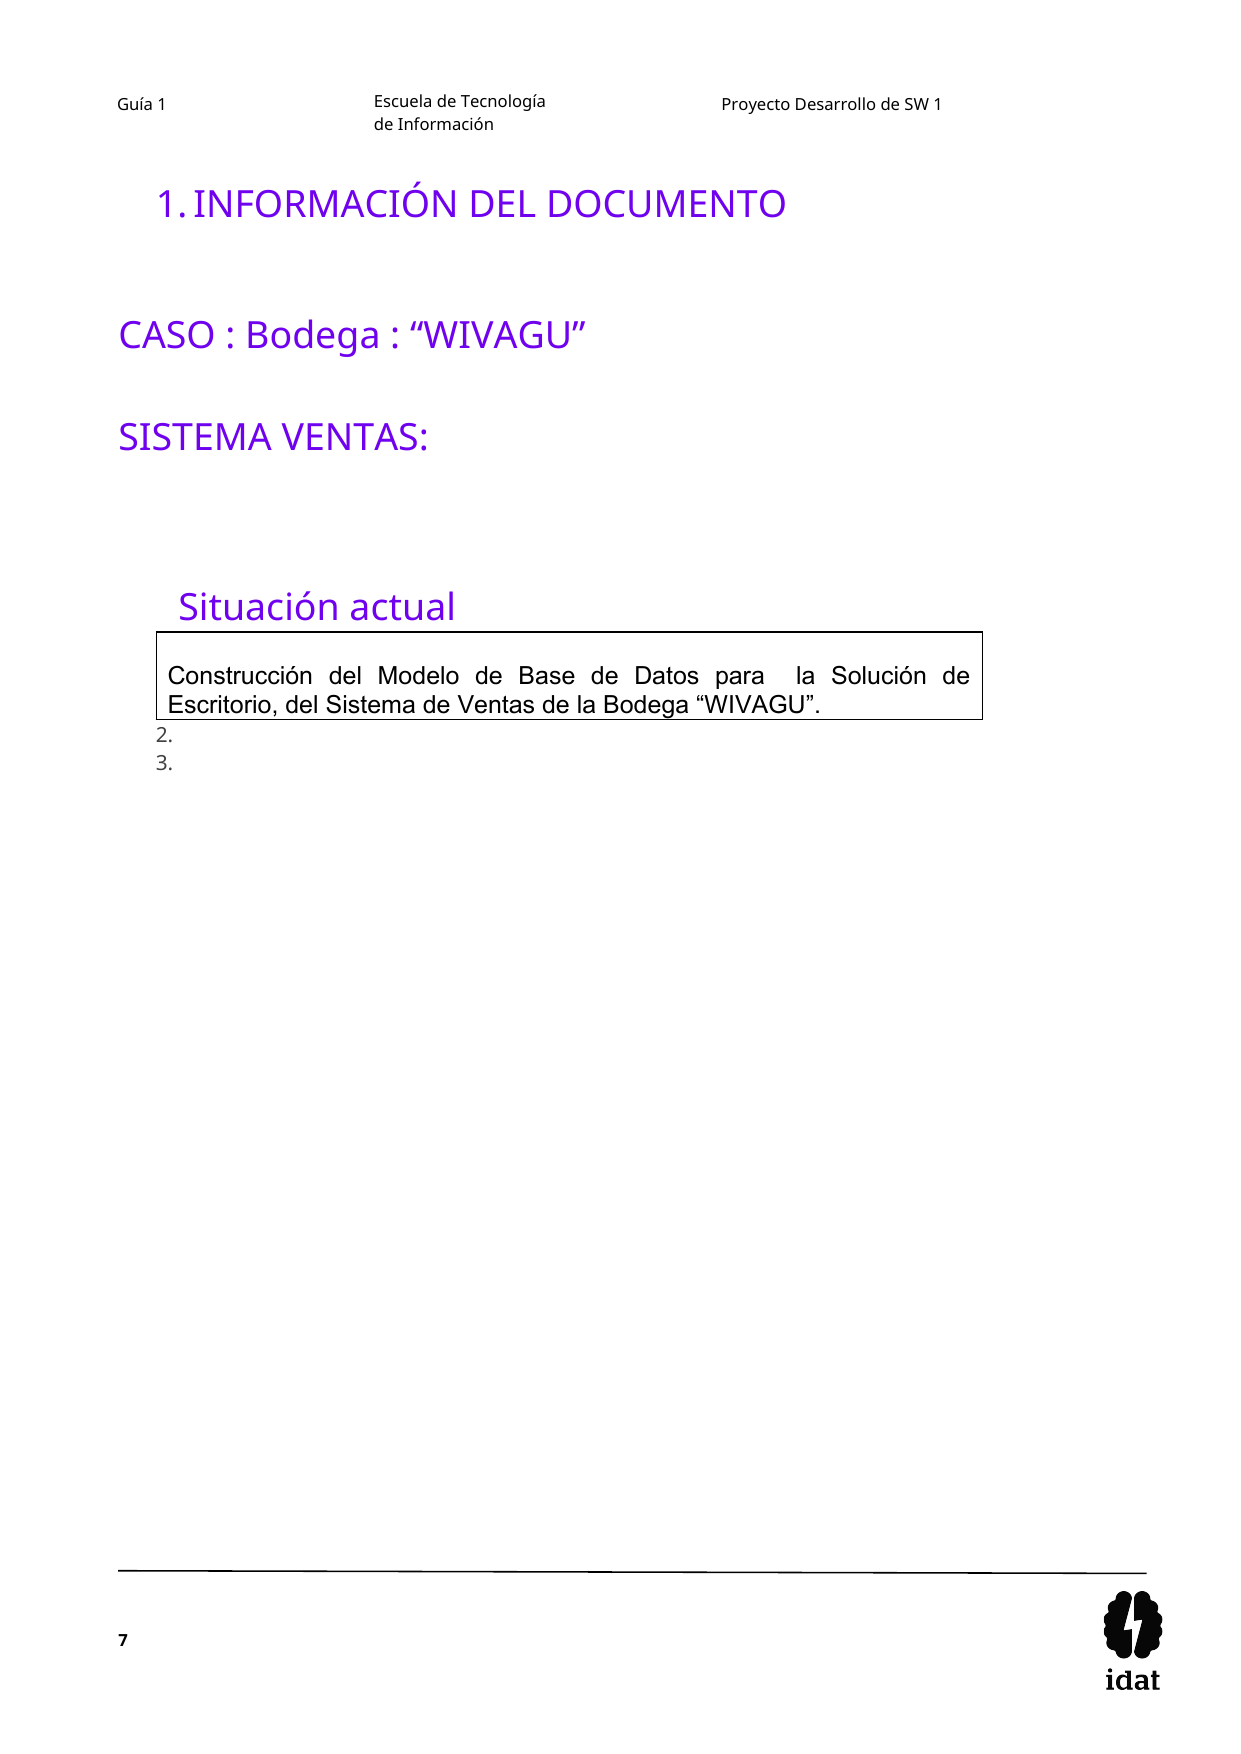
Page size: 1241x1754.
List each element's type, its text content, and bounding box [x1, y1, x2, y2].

picture [1103, 1591, 1163, 1690]
subtitle Situación actual [178, 580, 1122, 631]
table_header Construcción del Modelo de Base de Datos para la Solución de Escritorio, del Sistema de Ventas de la Bodega “WIVAGU”. [157, 633, 982, 719]
subtitle INFORMACIÓN DEL DOCUMENTO [156, 177, 1122, 228]
text CASO : Bodega : “WIVAGU” [118, 308, 1122, 359]
text SISTEMA VENTAS: [118, 410, 1122, 461]
